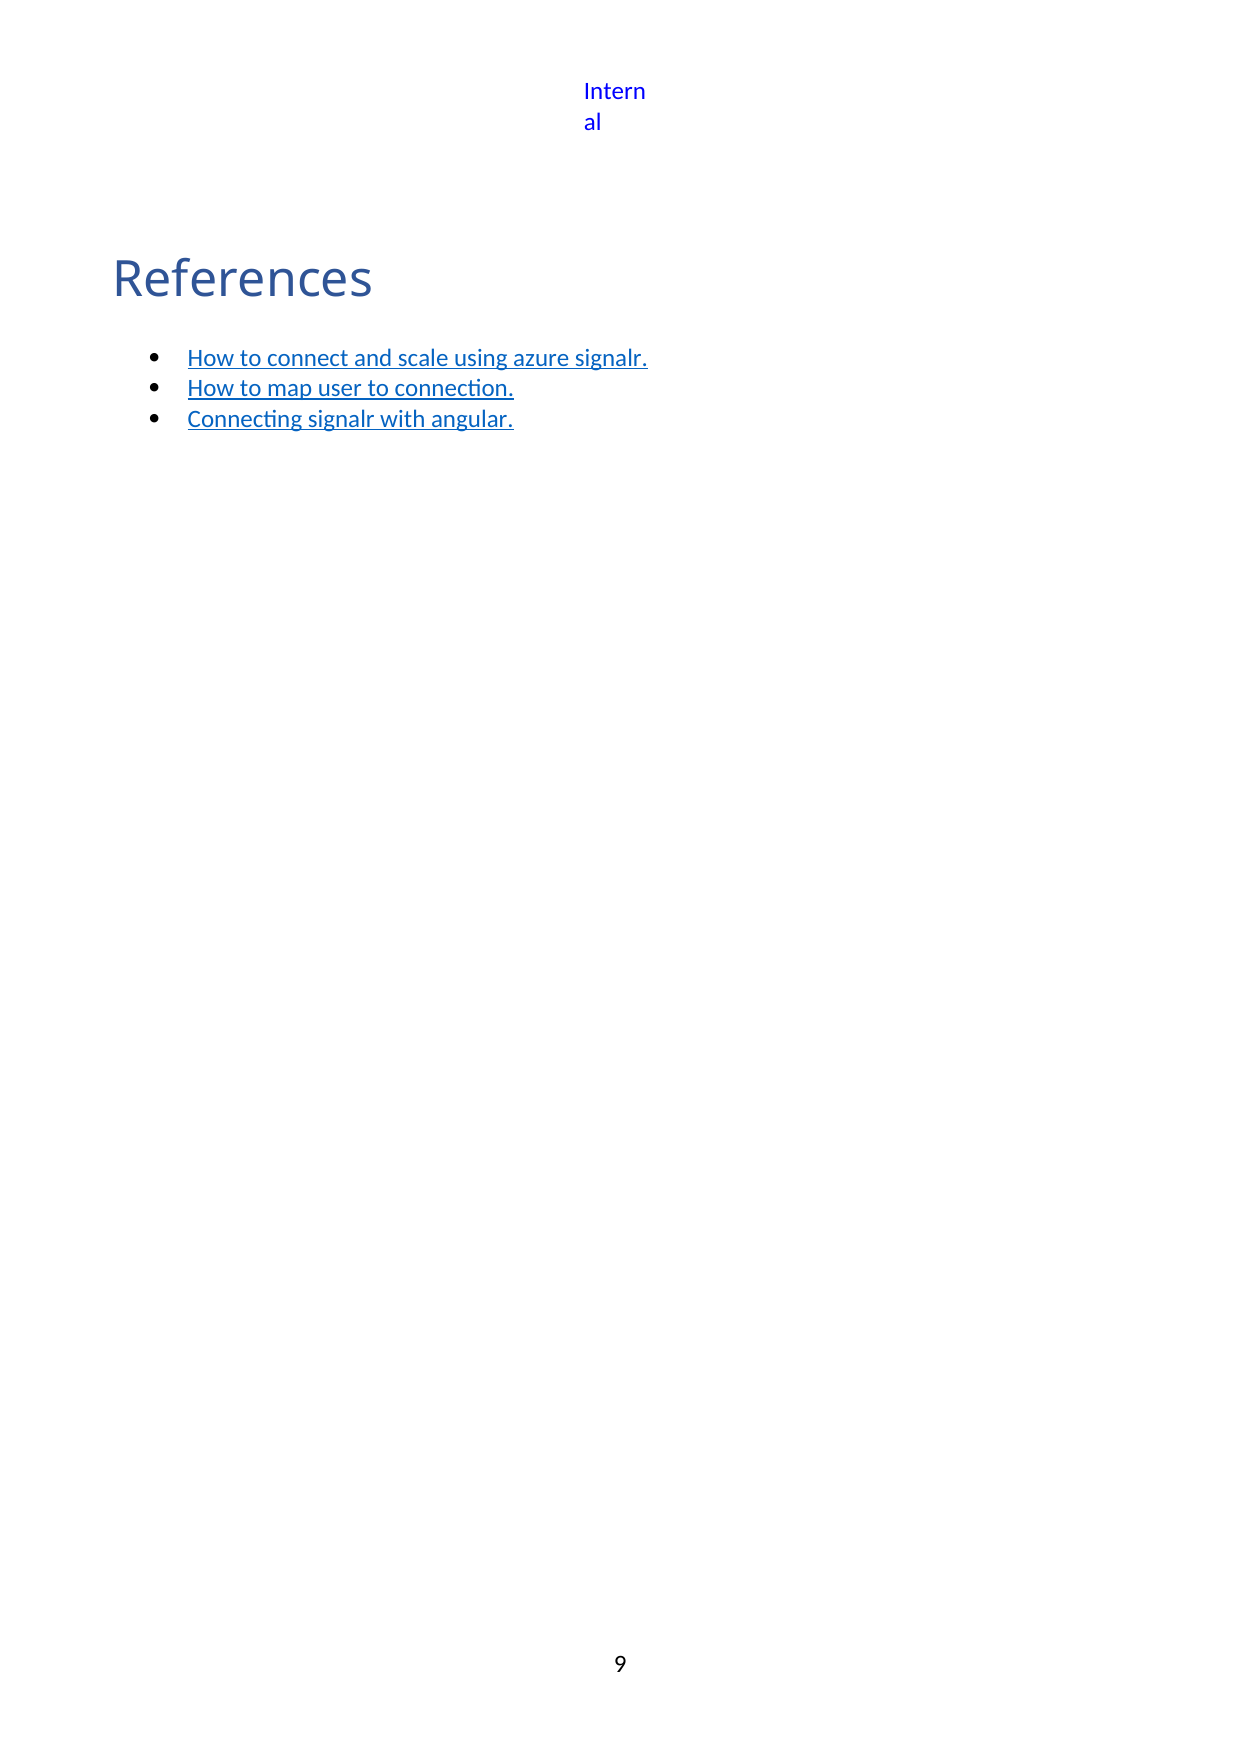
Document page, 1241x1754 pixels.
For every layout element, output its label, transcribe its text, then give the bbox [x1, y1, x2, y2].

subtitle References [112, 243, 1128, 311]
list Connecting signalr with angular. [150, 403, 1128, 433]
list How to map user to connection. [150, 372, 1128, 403]
list How to connect and scale using azure signalr. [150, 342, 1128, 372]
